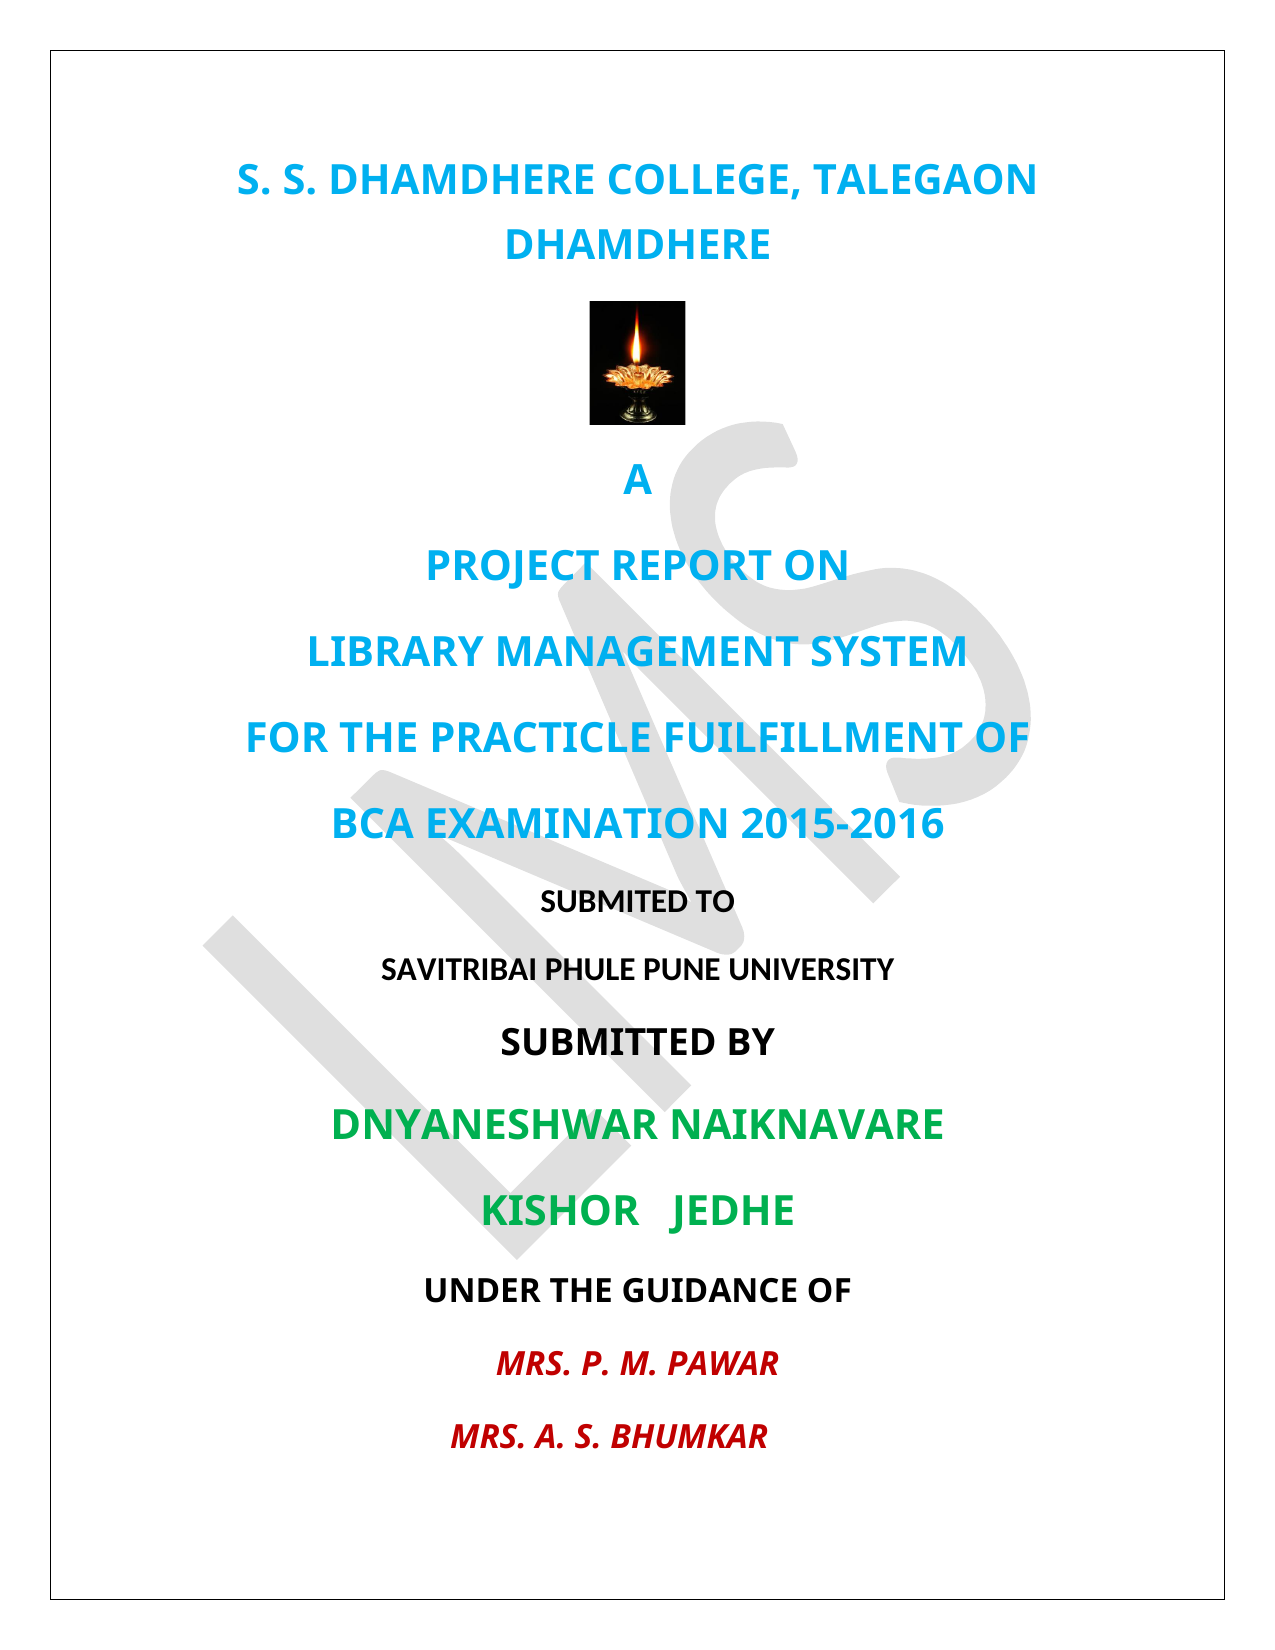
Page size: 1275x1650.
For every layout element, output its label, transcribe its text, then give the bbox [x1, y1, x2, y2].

text BCA EXAMINATION 2015-2016 [150, 794, 1125, 851]
text MRS. p. m. Pawar [150, 1340, 1125, 1385]
text SAVITRIBAI PHULE PUNE UNIVERSITY [150, 947, 1125, 988]
text PROJECT REPORT ON [150, 536, 1125, 592]
text FOR THE PRACTICLE FUILFILLMENT OF [150, 708, 1125, 764]
text SUBMITTED BY [150, 1015, 1125, 1066]
text DNYANESHWAR NAIKNAVARE [150, 1094, 1125, 1151]
text UNDER THE GUIDANCE OF [150, 1267, 1125, 1312]
picture [589, 301, 686, 425]
text KISHOR JEDHE [150, 1181, 1125, 1237]
text SUBMITED TO [150, 880, 1125, 921]
text A [150, 450, 1125, 506]
text LIBRARY MANAGEMENT SYSTEM [150, 622, 1125, 678]
text mrs. a. s. bhumkar [150, 1413, 1125, 1458]
text S. S. DHAMDHERE COLLEGE, TALEGAON DHAMDHERE [150, 150, 1125, 272]
